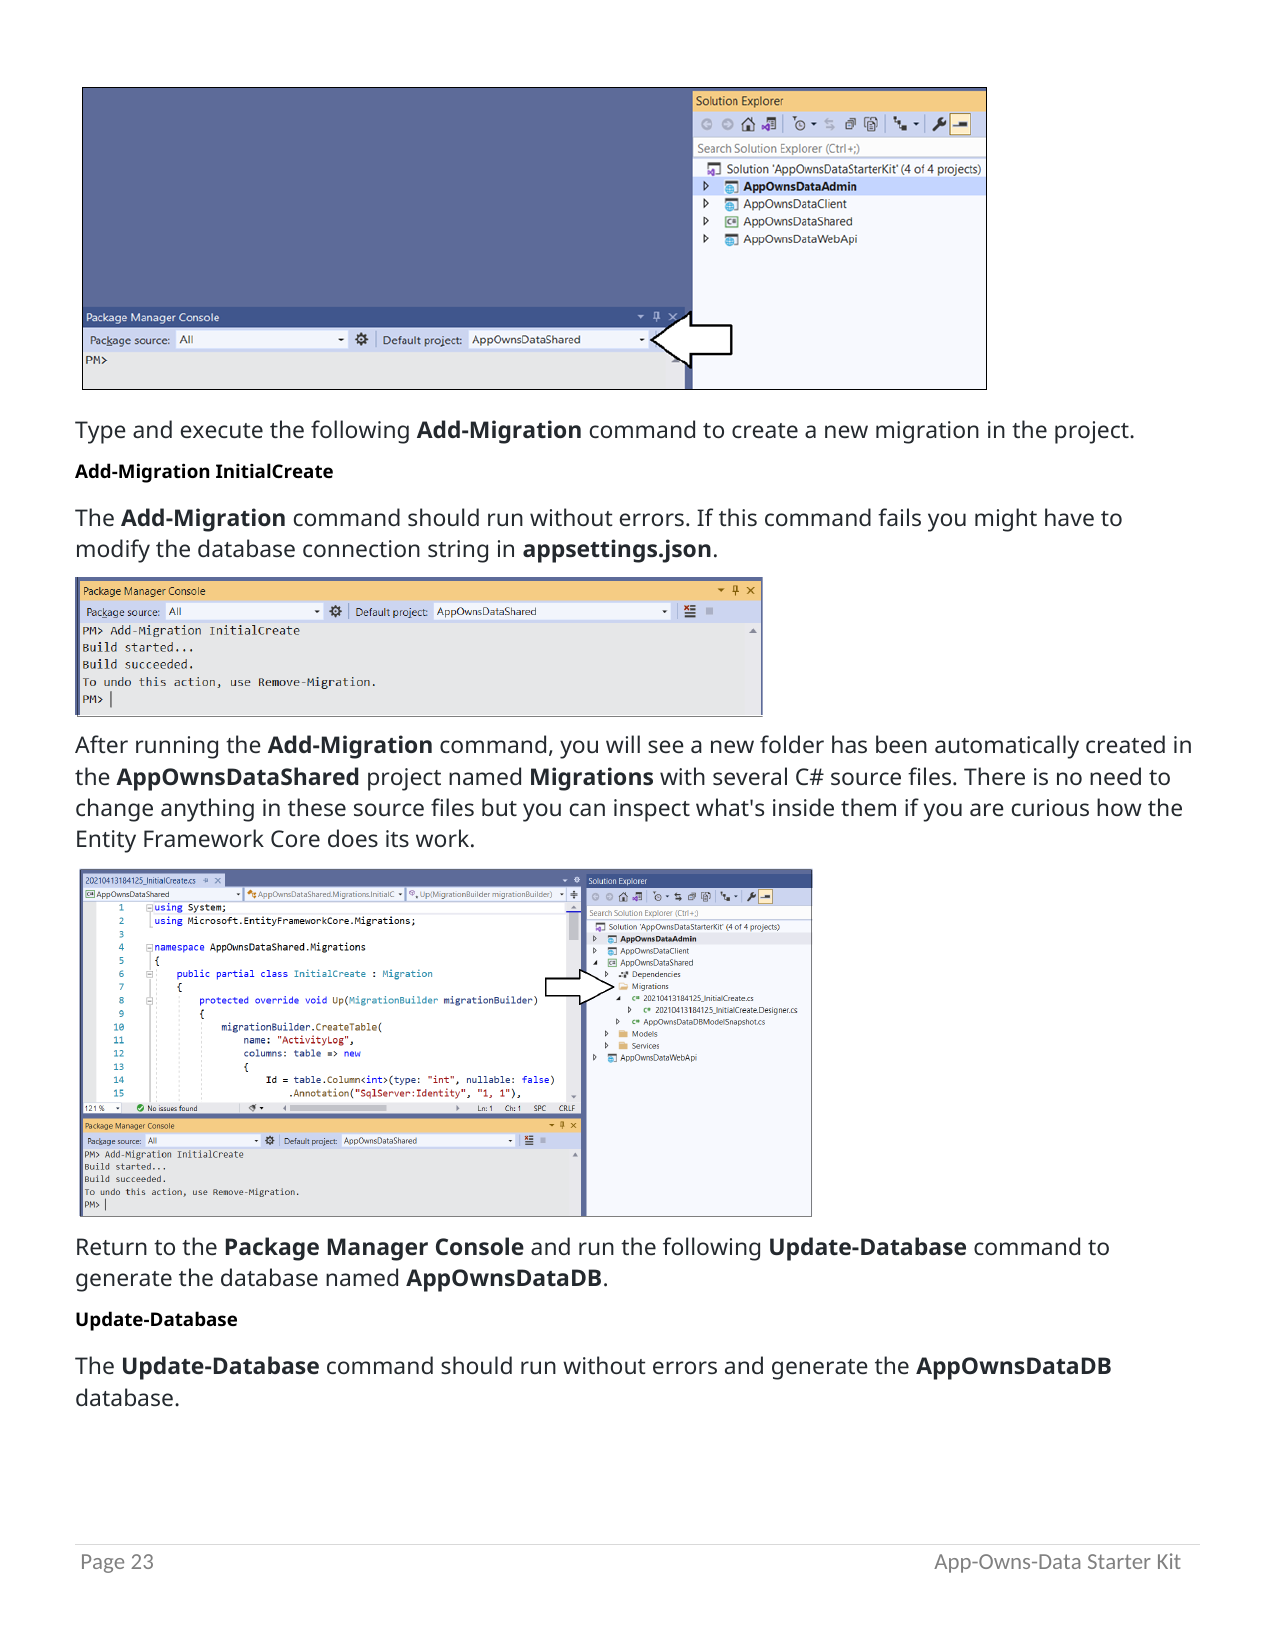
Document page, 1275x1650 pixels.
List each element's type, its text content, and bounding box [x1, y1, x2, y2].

text The Add-Migration command should run without errors. If this command fails you might have to modify the database connection string in appsettings.json. [75, 502, 1200, 564]
picture [75, 75, 994, 402]
text The Update-Database command should run without errors and generate the AppOwnsDataDB database. [75, 1350, 1200, 1413]
text Add-Migration InitialCreate [75, 458, 1200, 483]
text Return to the Package Manager Console and run the following Update-Database command to generate the database named AppOwnsDataDB. [75, 1231, 1200, 1293]
picture [75, 577, 763, 717]
text Type and execute the following Add-Migration command to create a new migration in the project. [75, 414, 1200, 445]
text After running the Add-Migration command, you will see a new folder has been automatically created in the AppOwnsDataShared project named Migrations with several C# source files. There is no need to change anything in these source files but you can inspect what's inside them if you are curious how the Entity Framework Core does its work. [75, 729, 1200, 854]
picture [75, 867, 813, 1219]
text Update-Database [75, 1306, 1200, 1332]
